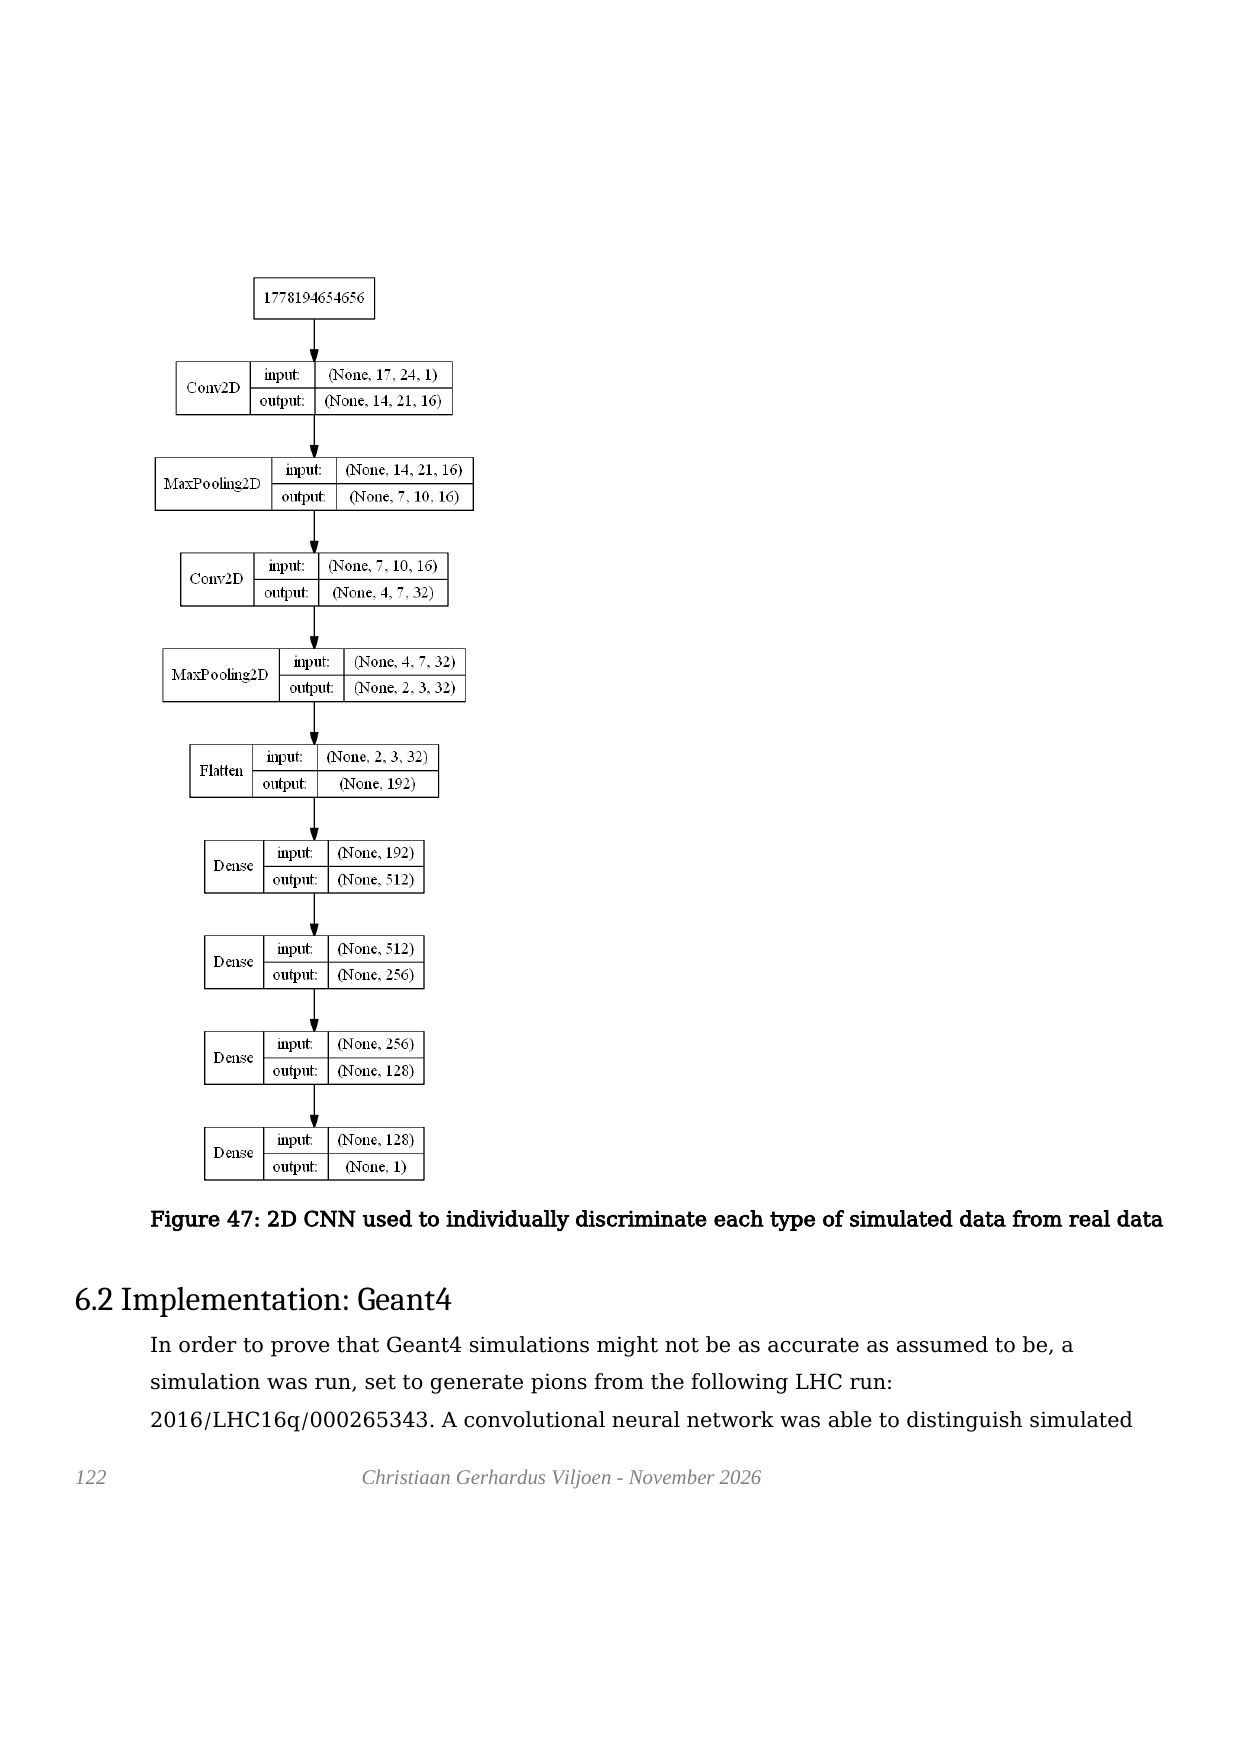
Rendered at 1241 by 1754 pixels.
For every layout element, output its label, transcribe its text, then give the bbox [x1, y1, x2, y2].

subtitle Implementation: Geant4 [75, 1281, 1165, 1319]
text Figure 47: 2D CNN used to individually discriminate each type of simulated data from real data [150, 1206, 1165, 1231]
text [150, 1331, 1165, 1431]
picture [150, 272, 478, 1185]
